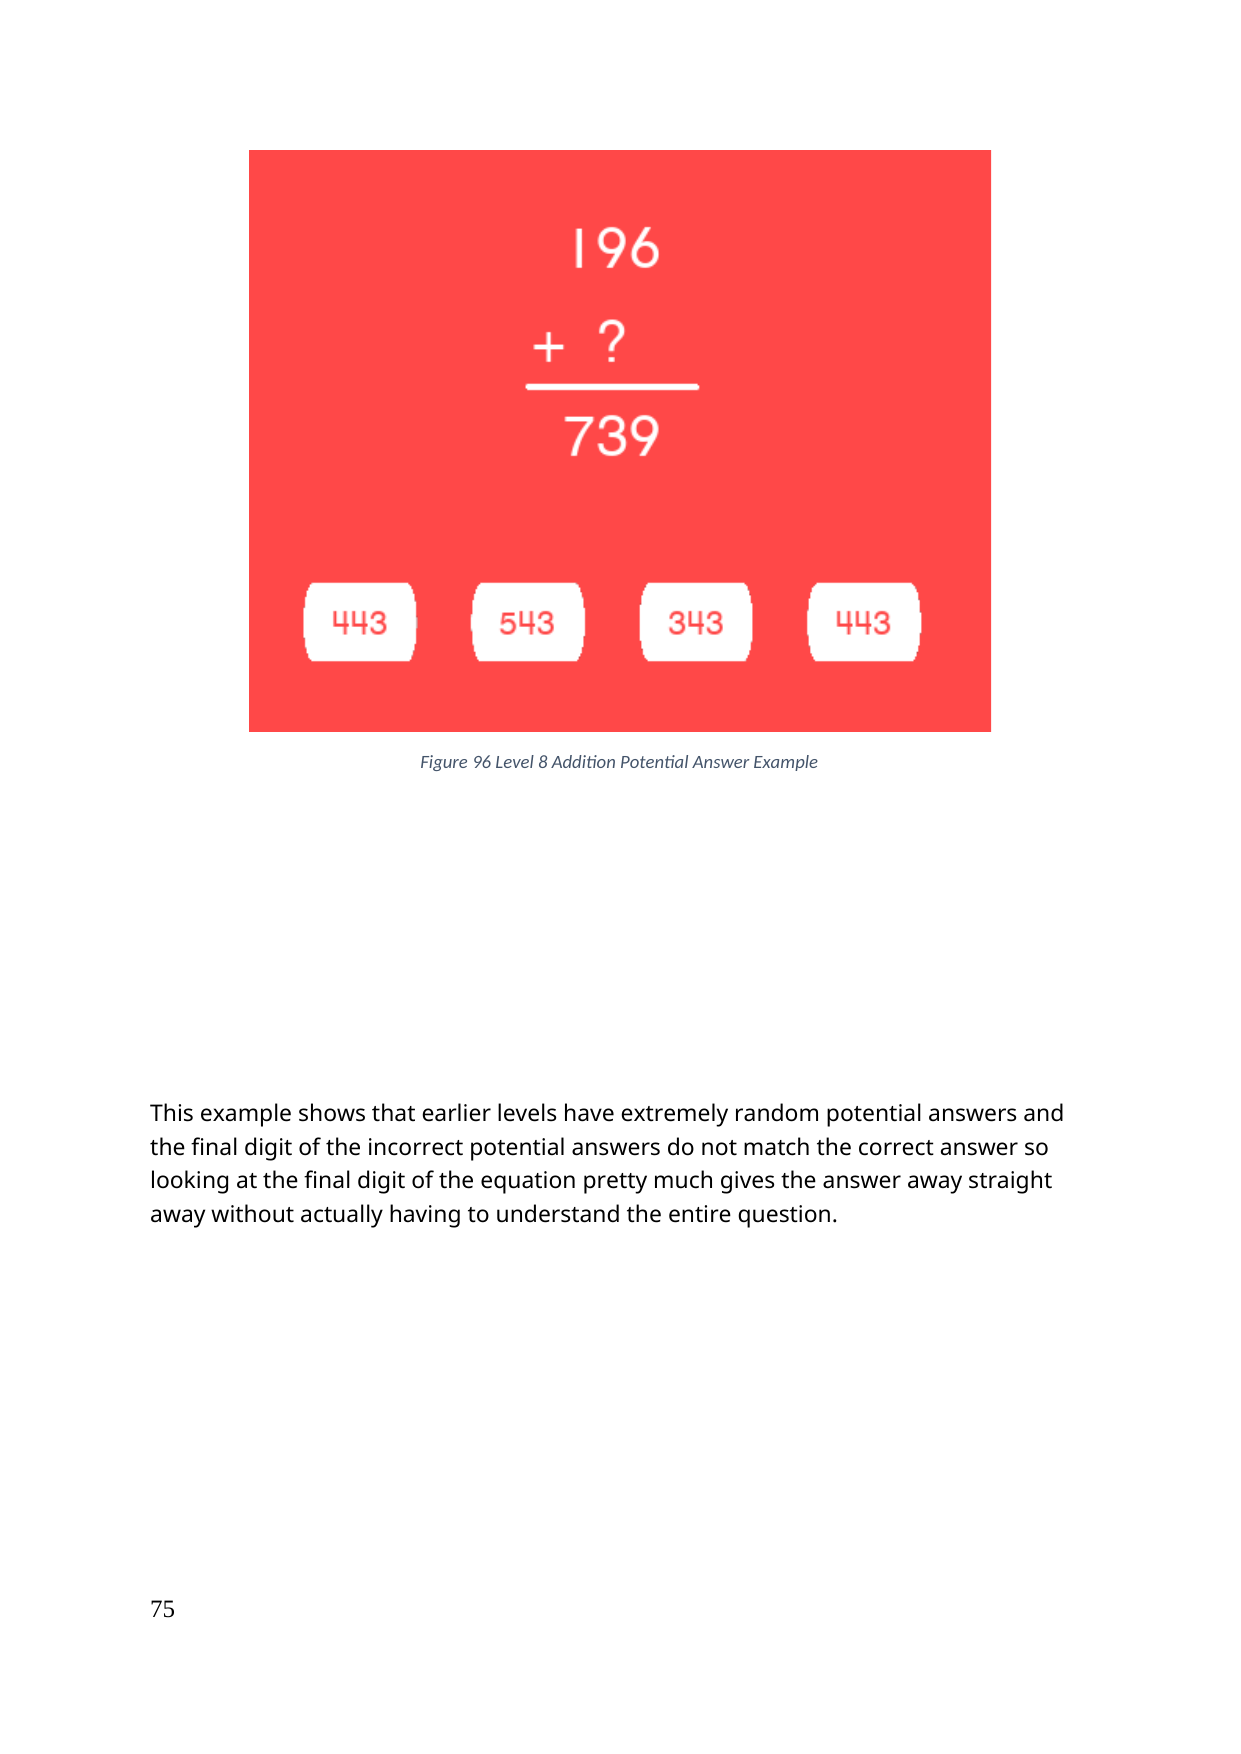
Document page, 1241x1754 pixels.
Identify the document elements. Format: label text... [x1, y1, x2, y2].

text This example shows that earlier levels have extremely random potential answers and the final digit of the incorrect potential answers do not match the correct answer so looking at the final digit of the equation pretty much gives the answer away straight away without actually having to understand the entire question. [150, 1097, 1090, 1229]
picture [249, 150, 992, 732]
